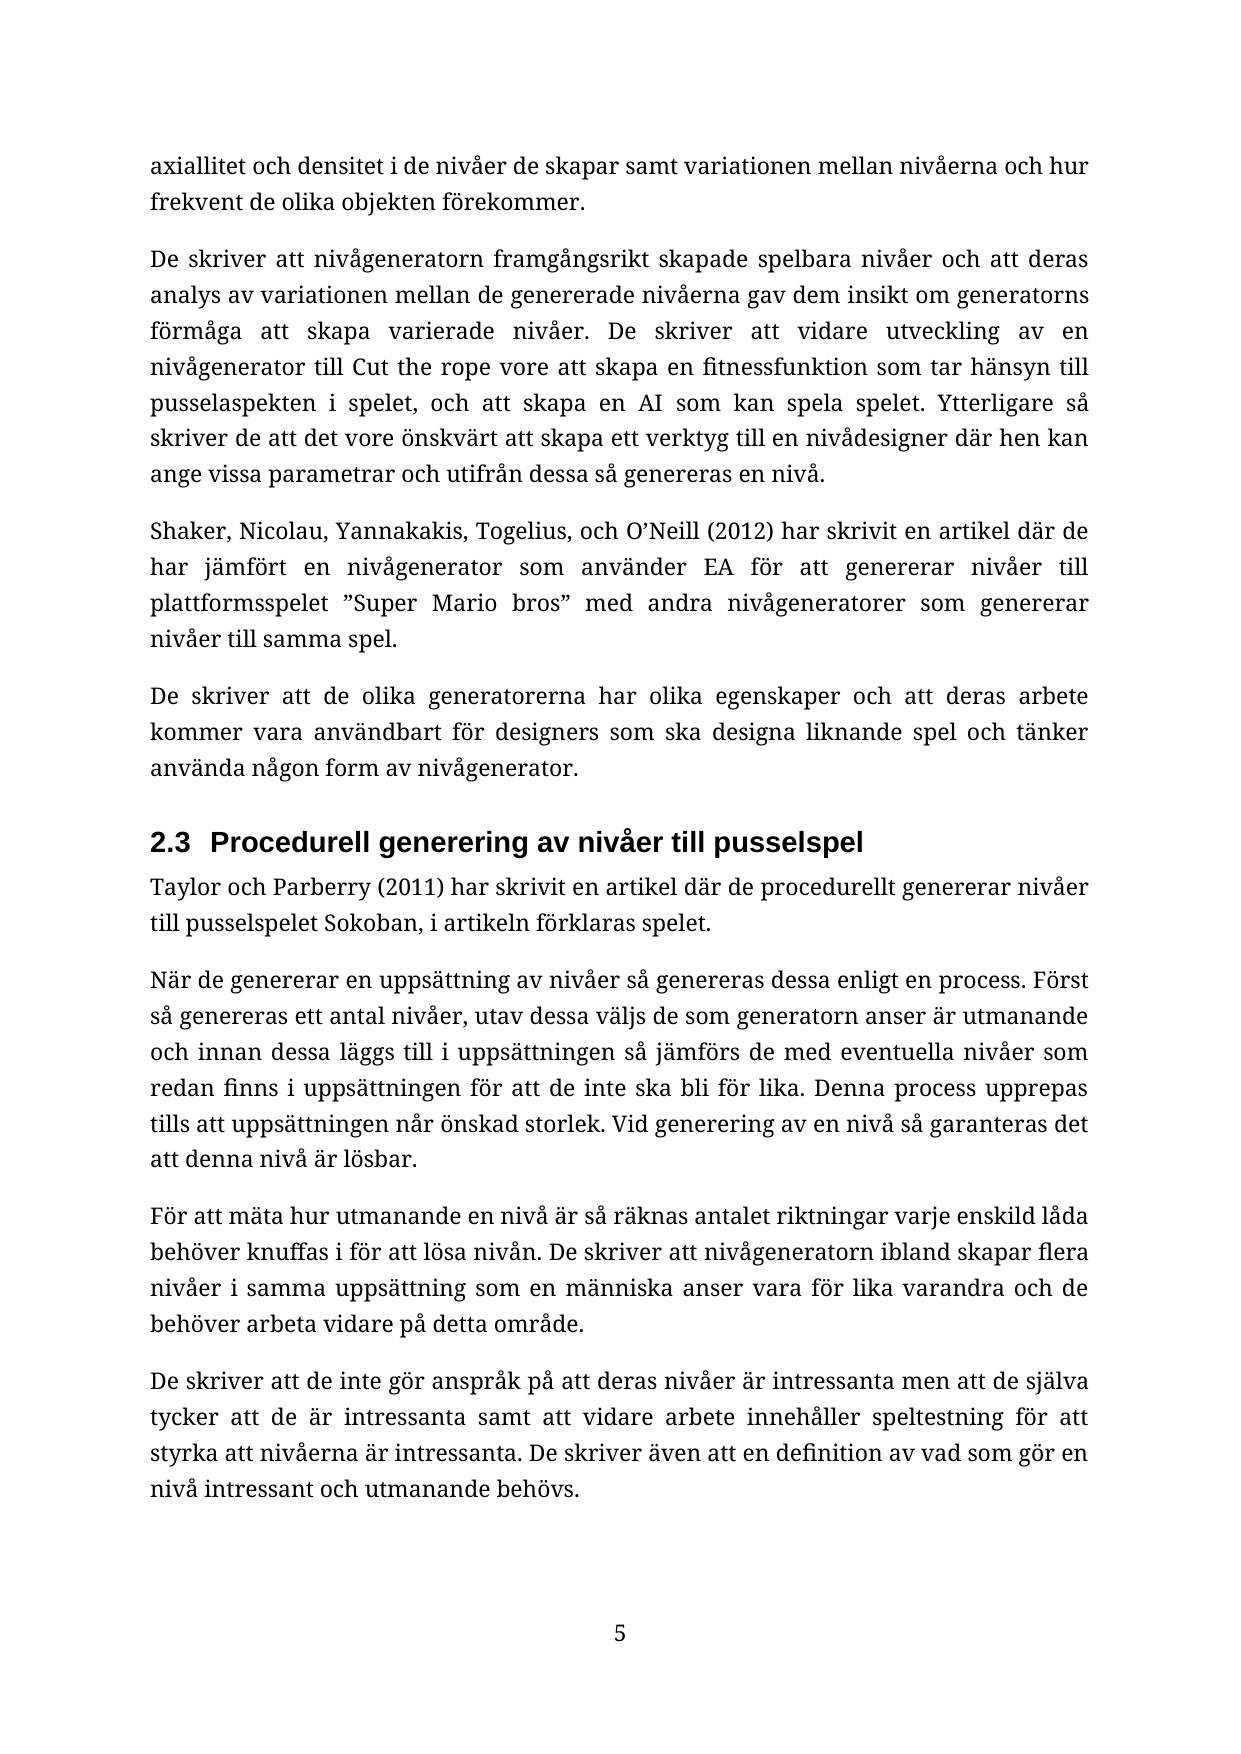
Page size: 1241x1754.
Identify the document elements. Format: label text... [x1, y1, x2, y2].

text De skriver att de inte gör anspråk på att deras nivåer är intressanta men att de själva tycker att de är intressanta samt att vidare arbete innehåller speltestning för att styrka att nivåerna är intressanta. De skriver även att en definition av vad som gör en nivå intressant och utmanande behövs. [150, 1365, 1090, 1504]
text Taylor och Parberry (2011) har skrivit en artikel där de procedurellt genererar nivåer till pusselspelet Sokoban, i artikeln förklaras spelet. [150, 871, 1090, 938]
text När de genererar en uppsättning av nivåer så genereras dessa enligt en process. Först så genereras ett antal nivåer, utav dessa väljs de som generatorn anser är utmanande och innan dessa läggs till i uppsättningen så jämförs de med eventuella nivåer som redan finns i uppsättningen för att de inte ska bli för lika. Denna process upprepas tills att uppsättningen når önskad storlek. Vid generering av en nivå så garanteras det att denna nivå är lösbar. [150, 964, 1090, 1175]
text De skriver att nivågeneratorn framgångsrikt skapade spelbara nivåer och att deras analys av variationen mellan de genererade nivåerna gav dem insikt om generatorns förmåga att skapa varierade nivåer. De skriver att vidare utveckling av en nivågenerator till Cut the rope vore att skapa en fitnessfunktion som tar hänsyn till pusselaspekten i spelet, och att skapa en AI som kan spela spelet. Ytterligare så skriver de att det vore önskvärt att skapa ett verktyg till en nivådesigner där hen kan ange vissa parametrar och utifrån dessa så genereras en nivå. [150, 243, 1090, 489]
text För att mäta hur utmanande en nivå är så räknas antalet riktningar varje enskild låda behöver knuffas i för att lösa nivån. De skriver att nivågeneratorn ibland skapar flera nivåer i samma uppsättning som en människa anser vara för lika varandra och de behöver arbeta vidare på detta område. [150, 1200, 1090, 1339]
text De skriver att de olika generatorerna har olika egenskaper och att deras arbete kommer vara användbart för designers som ska designa liknande spel och tänker använda någon form av nivågenerator. [150, 680, 1090, 783]
subtitle Procedurell generering av nivåer till pusselspel [150, 825, 1090, 858]
text Shaker, Nicolau, Yannakakis, Togelius, och O’Neill (2012) har skrivit en artikel där de har jämfört en nivågenerator som använder EA för att genererar nivåer till plattformsspelet ”Super Mario bros” med andra nivågeneratorer som genererar nivåer till samma spel. [150, 515, 1090, 654]
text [150, 150, 1090, 217]
